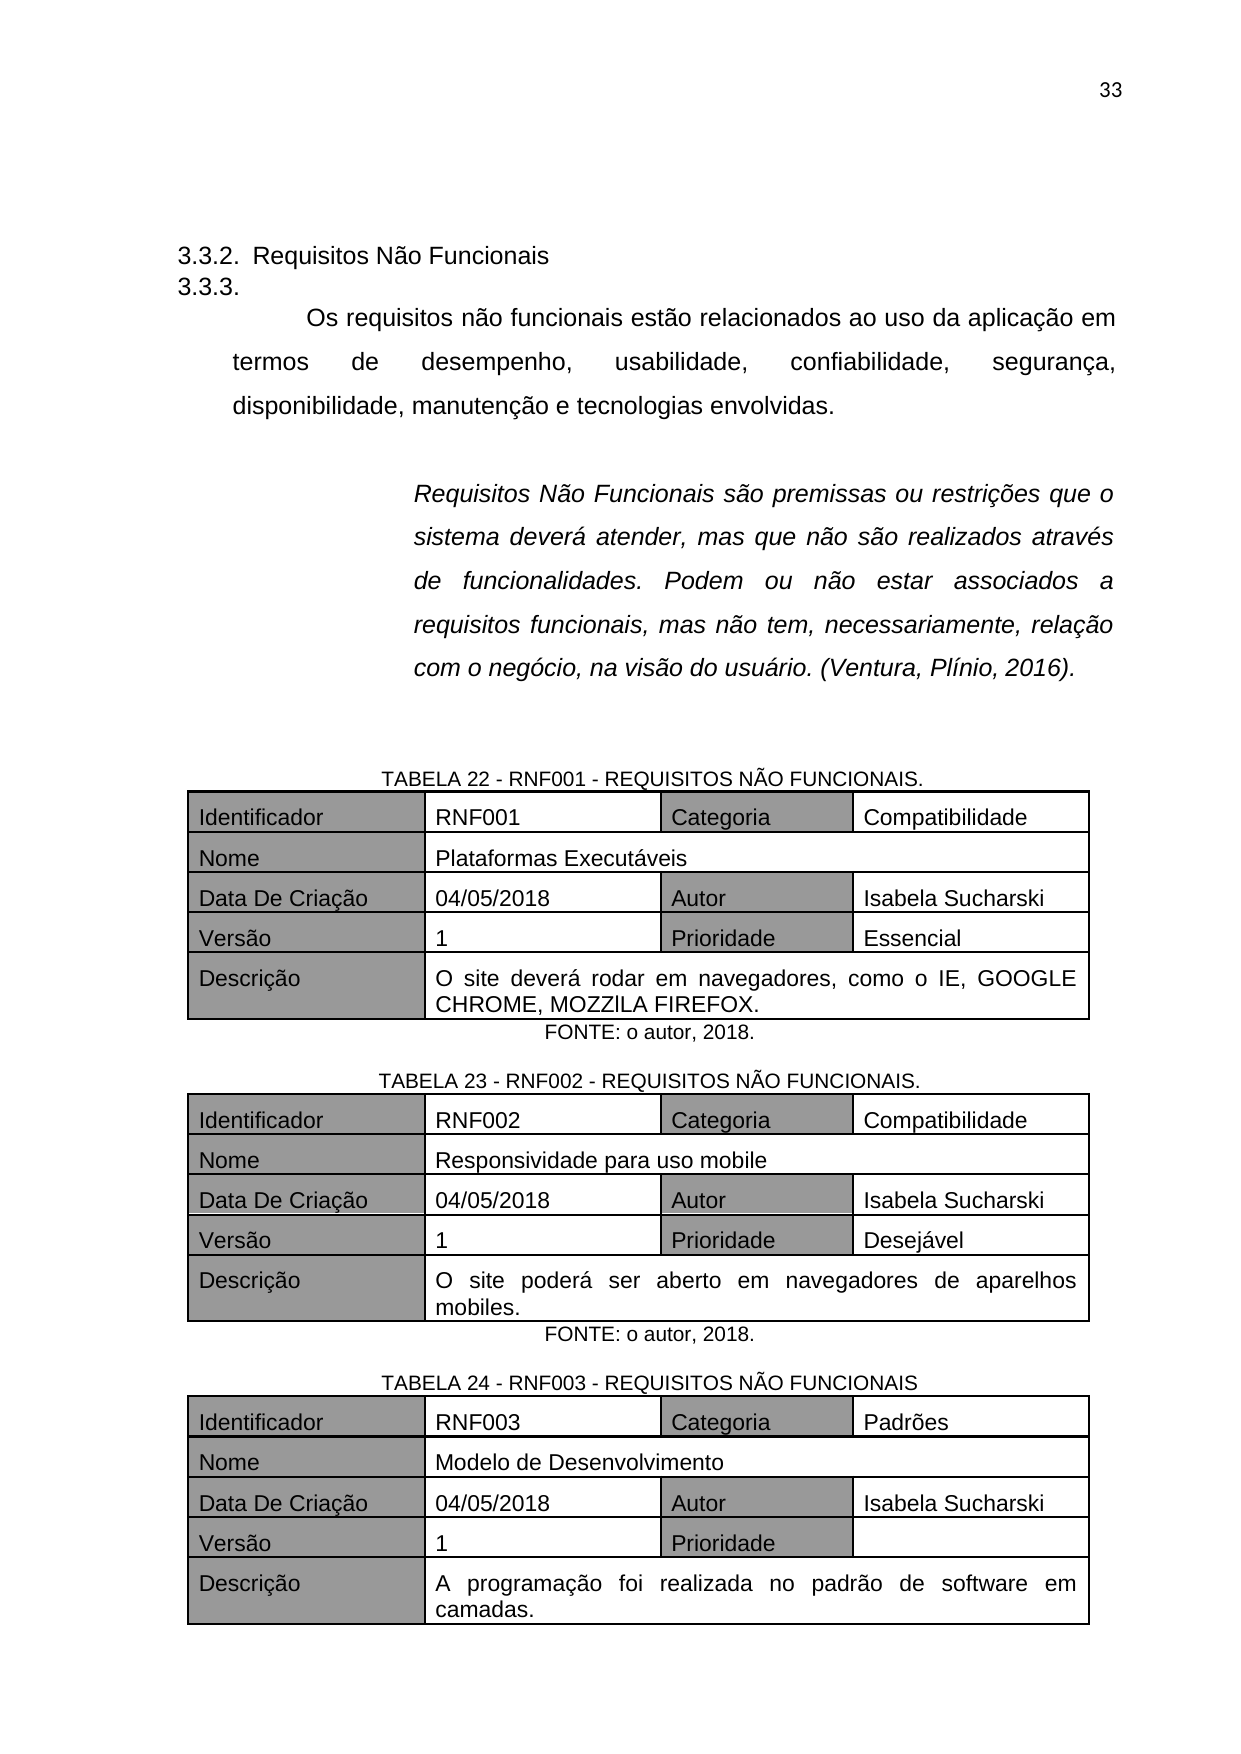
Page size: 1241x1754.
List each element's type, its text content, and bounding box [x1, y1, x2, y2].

text TABELA 23 - RNF002 - REQUISITOS NÃO FUNCIONAIS. [177, 1069, 1122, 1093]
table_header Categoria [662, 1095, 852, 1133]
table_cell Autor [662, 1478, 852, 1516]
table_header Compatibilidade [854, 793, 1088, 831]
table_cell Plataformas Executáveis [426, 833, 1088, 871]
table_cell 1 [426, 1216, 660, 1254]
table_cell Desejável [854, 1216, 1088, 1254]
table_header Identificador [189, 1397, 424, 1435]
table_header Identificador [189, 793, 424, 831]
table_header RNF001 [426, 793, 660, 831]
table_cell Data De Criação [189, 1478, 424, 1516]
table_cell 04/05/2018 [426, 873, 660, 911]
table_header Identificador [189, 1095, 424, 1133]
text TABELA 22 - RNF001 - REQUISITOS NÃO FUNCIONAIS. [177, 766, 1122, 790]
table_header Categoria [662, 1397, 852, 1435]
table_cell O site poderá ser aberto em navegadores de aparelhos mobiles. [426, 1256, 1088, 1320]
table_cell Nome [189, 833, 424, 871]
table_header RNF003 [426, 1397, 660, 1435]
table_header Compatibilidade [854, 1095, 1088, 1133]
table_cell Prioridade [662, 1518, 852, 1556]
table_cell Descrição [189, 1558, 424, 1623]
table_cell Isabela Sucharski [854, 1478, 1088, 1516]
table_cell [854, 1518, 1088, 1556]
table_cell Versão [189, 1518, 424, 1556]
table_cell 04/05/2018 [426, 1478, 660, 1516]
table_cell Isabela Sucharski [854, 1175, 1088, 1213]
text Os requisitos não funcionais estão relacionados ao uso da aplicação em termos de desempenho, usabilidade, confiabilidade, segurança, disponibilidade, manutenção e tecnologias envolvidas. [232, 303, 1117, 419]
table_cell Versão [189, 1216, 424, 1254]
table_cell Data De Criação [189, 873, 424, 911]
table_cell 04/05/2018 [426, 1175, 660, 1213]
table_cell Versão [189, 913, 424, 951]
table_cell Responsividade para uso mobile [426, 1135, 1088, 1173]
table_cell Descrição [189, 1256, 424, 1320]
table_header Padrões [854, 1397, 1088, 1435]
text TABELA 24 - RNF003 - REQUISITOS NÃO FUNCIONAIS [177, 1371, 1122, 1395]
text Requisitos Não Funcionais são premissas ou restrições que o sistema deverá atender, mas que não são realizados através de funcionalidades. Podem ou não estar associados a requisitos funcionais, mas não tem, necessariamente, relação com o negócio, na visão do usuário. (Ventura, Plínio, 2016). [413, 479, 1117, 682]
table_cell Nome [189, 1135, 424, 1173]
table_cell Autor [662, 873, 852, 911]
table_cell Prioridade [662, 913, 852, 951]
table_cell Nome [189, 1438, 424, 1476]
table_cell Modelo de Desenvolvimento [426, 1438, 1088, 1476]
text FONTE: o autor, 2018. [177, 1020, 1122, 1044]
table_cell A programação foi realizada no padrão de software em camadas. [426, 1558, 1088, 1623]
table_cell Descrição [189, 953, 424, 1018]
table_cell O site deverá rodar em navegadores, como o IE, GOOGLE CHROME, MOZZlLA FIREFOX. [426, 953, 1088, 1018]
table_header RNF002 [426, 1095, 660, 1133]
text Requisitos Não Funcionais [177, 241, 1122, 270]
text FONTE: o autor, 2018. [177, 1322, 1122, 1346]
table_cell Autor [662, 1175, 852, 1213]
table_cell Essencial [854, 913, 1088, 951]
table_cell 1 [426, 913, 660, 951]
table_cell Prioridade [662, 1216, 852, 1254]
table_cell Data De Criação [189, 1175, 424, 1213]
table_header Categoria [662, 793, 852, 831]
table_cell 1 [426, 1518, 660, 1556]
table_cell Isabela Sucharski [854, 873, 1088, 911]
